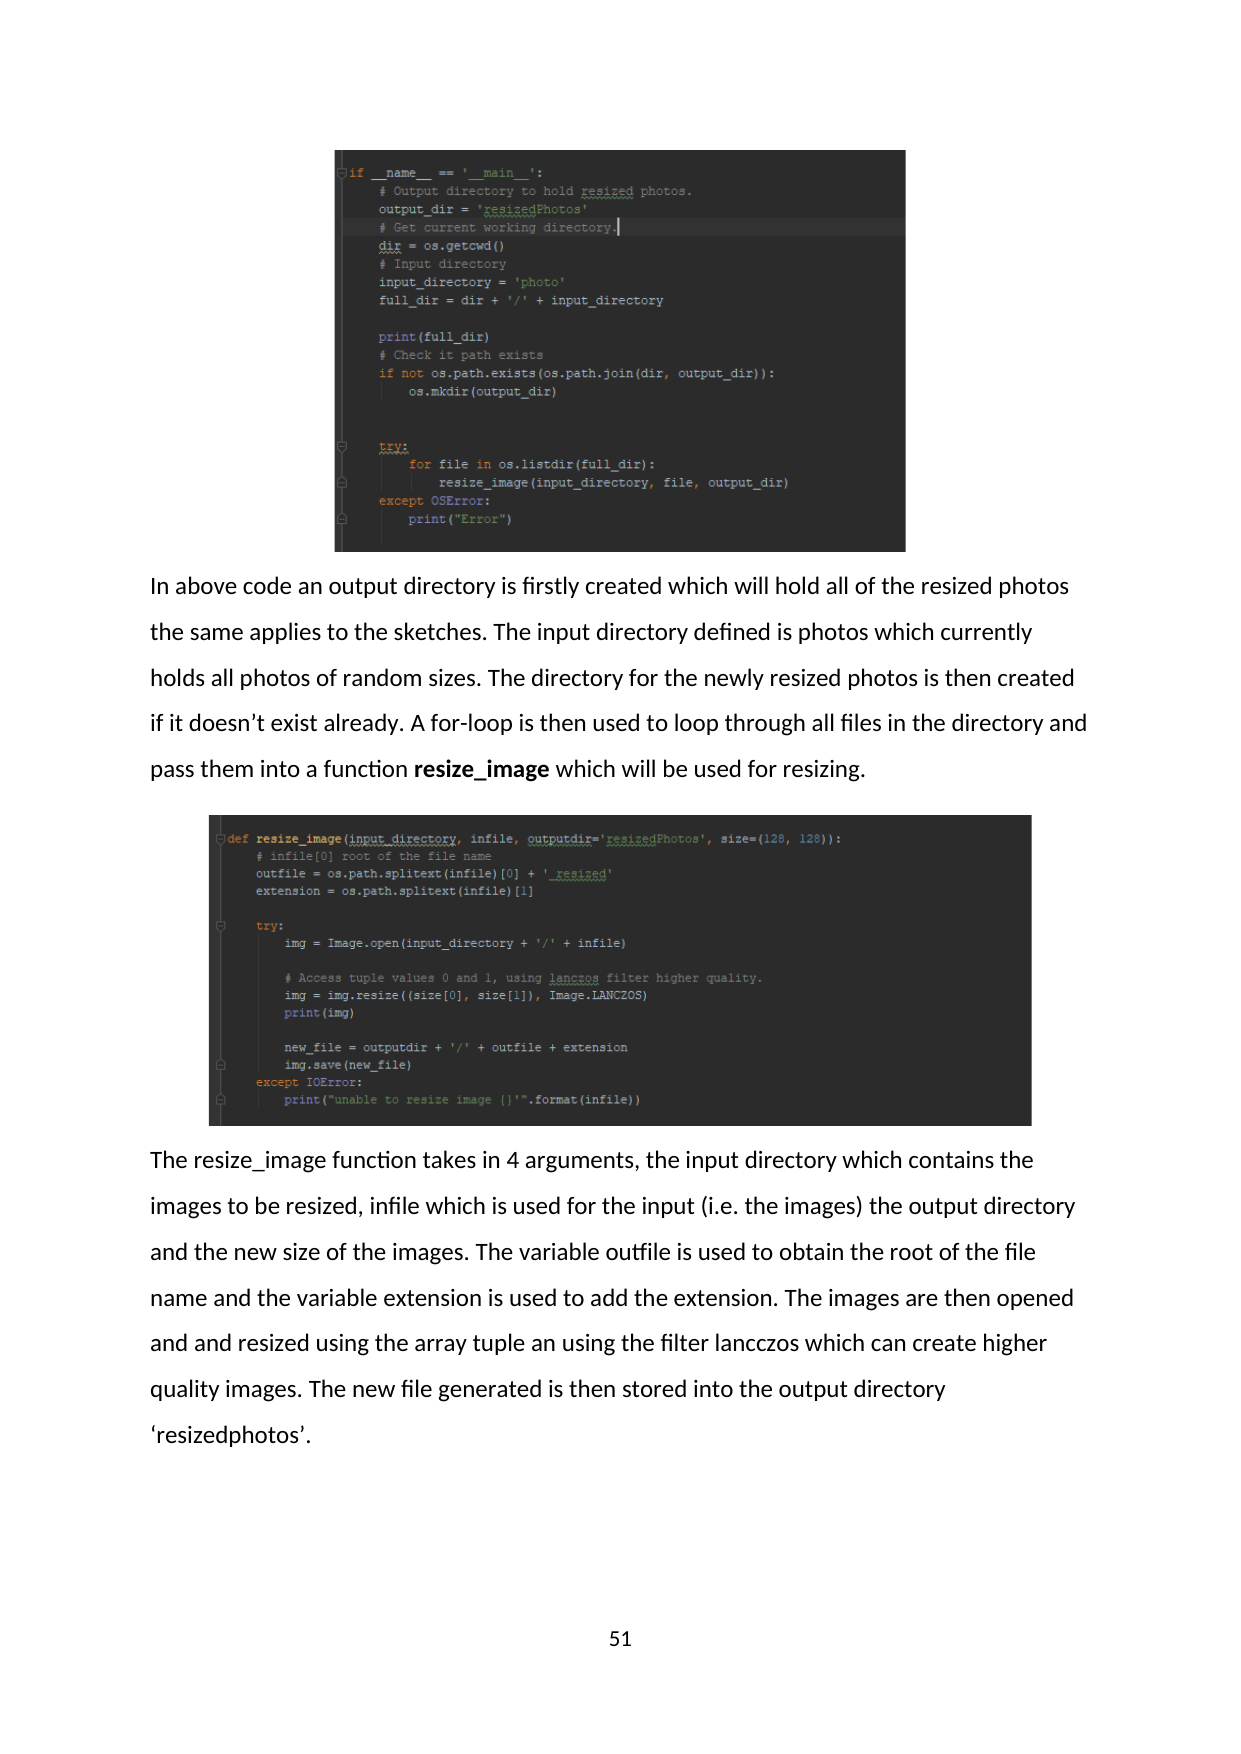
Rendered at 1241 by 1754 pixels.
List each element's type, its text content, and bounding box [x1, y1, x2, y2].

text The resize_image function takes in 4 arguments, the input directory which contains the images to be resized, infile which is used for the input (i.e. the images) the output directory and the new size of the images. The variable outfile is used to obtain the root of the file name and the variable extension is used to add the extension. The images are then opened and and resized using the array tuple an using the filter lancczos which can create higher quality images. The new file generated is then stored into the output directory ‘resizedphotos’. [150, 1144, 1090, 1449]
picture [208, 815, 1032, 1126]
picture [334, 150, 906, 552]
text In above code an output directory is firstly created which will hold all of the resized photos the same applies to the sketches. The input directory defined is photos which currently holds all photos of random sizes. The directory for the newly resized photos is then created if it doesn’t exist already. A for-loop is then used to loop through all files in the directory and pass them into a function resize_image which will be used for resizing. [150, 570, 1090, 784]
